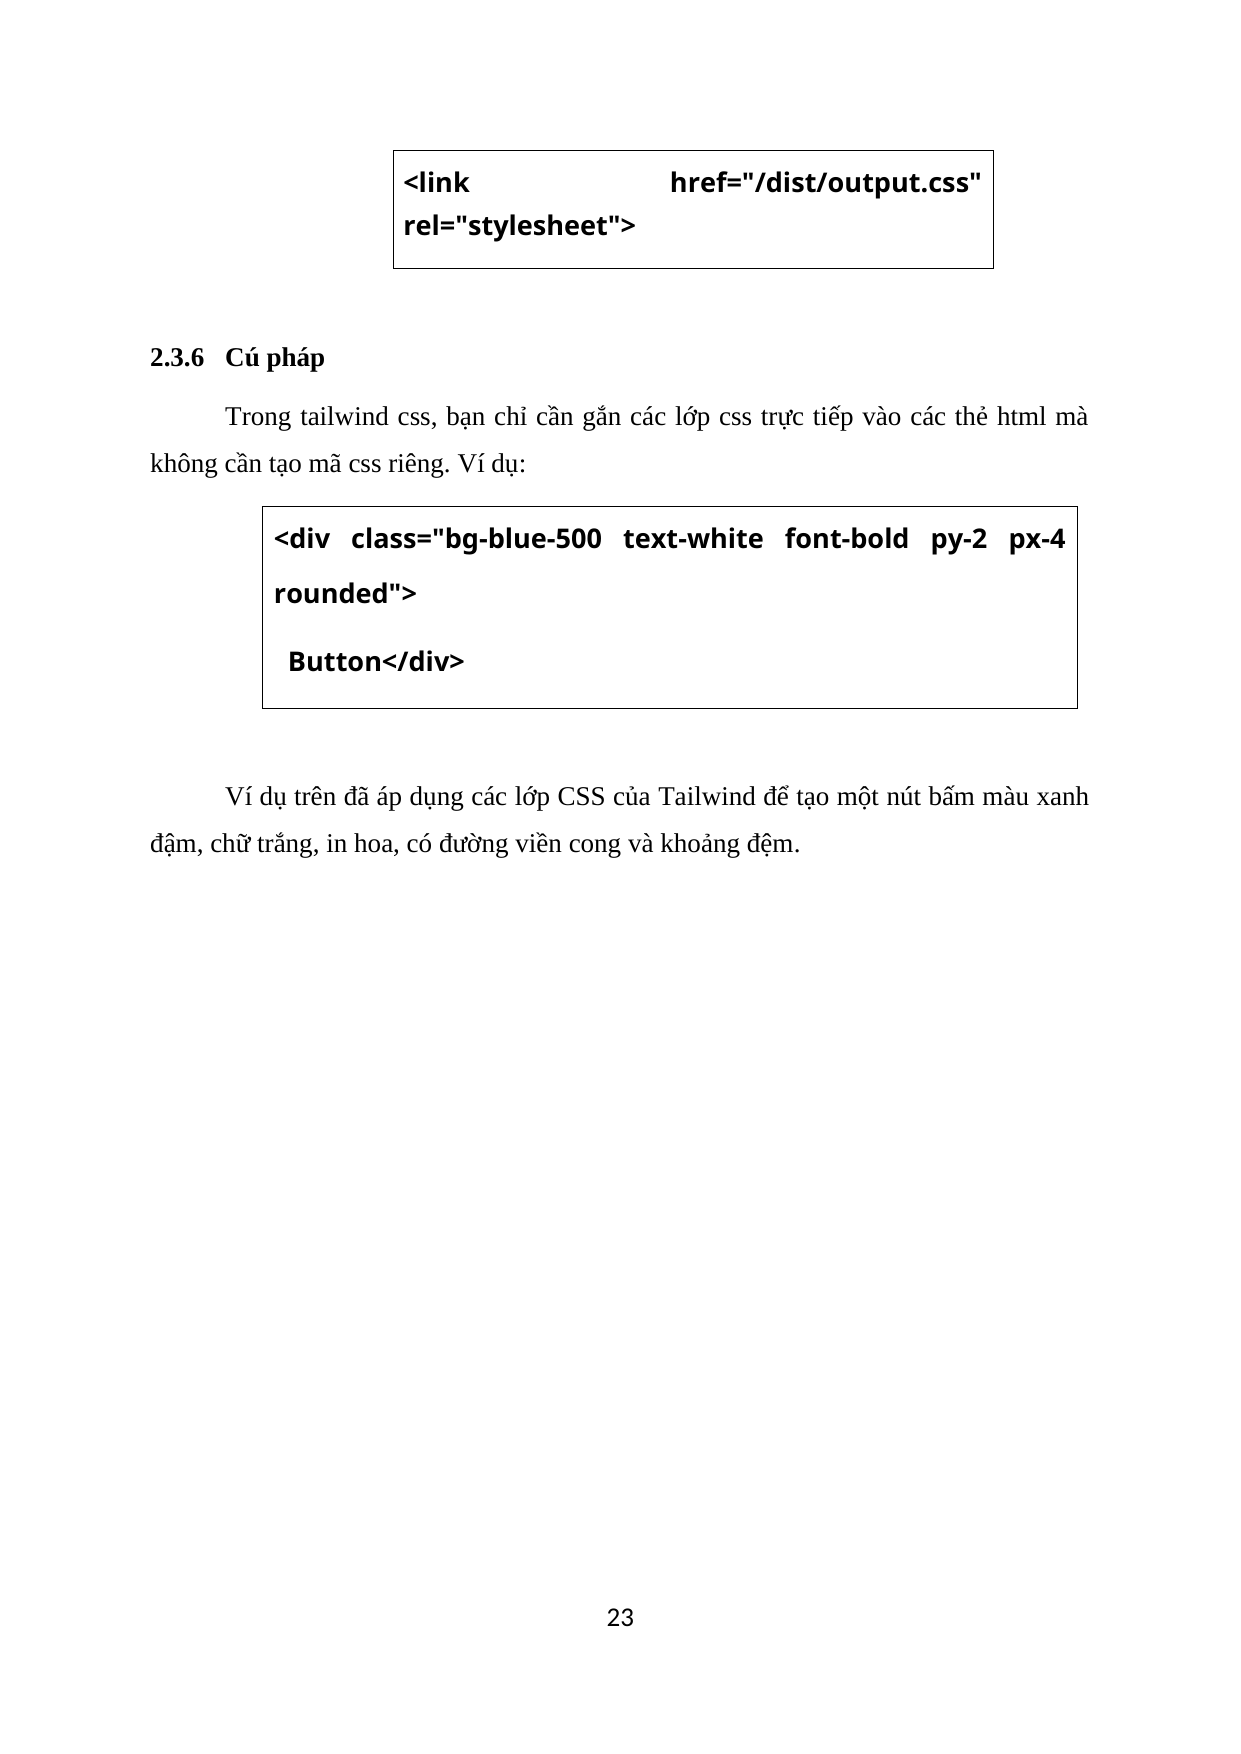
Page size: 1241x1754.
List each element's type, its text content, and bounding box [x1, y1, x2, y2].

table_header <link href="/dist/output.css" rel="stylesheet"> [394, 151, 993, 268]
text Trong tailwind css, bạn chỉ cần gắn các lớp css trực tiếp vào các thẻ html mà không cần tạo mã css riêng. Ví dụ: [150, 400, 1090, 478]
subtitle Cú pháp [150, 341, 1090, 372]
table_header <div class="bg-blue-500 text-white font-bold py-2 px-4 rounded"> Button</div> [263, 507, 1077, 707]
text Ví dụ trên đã áp dụng các lớp CSS của Tailwind để tạo một nút bấm màu xanh đậm, chữ trắng, in hoa, có đường viền cong và khoảng đệm. [150, 780, 1090, 858]
